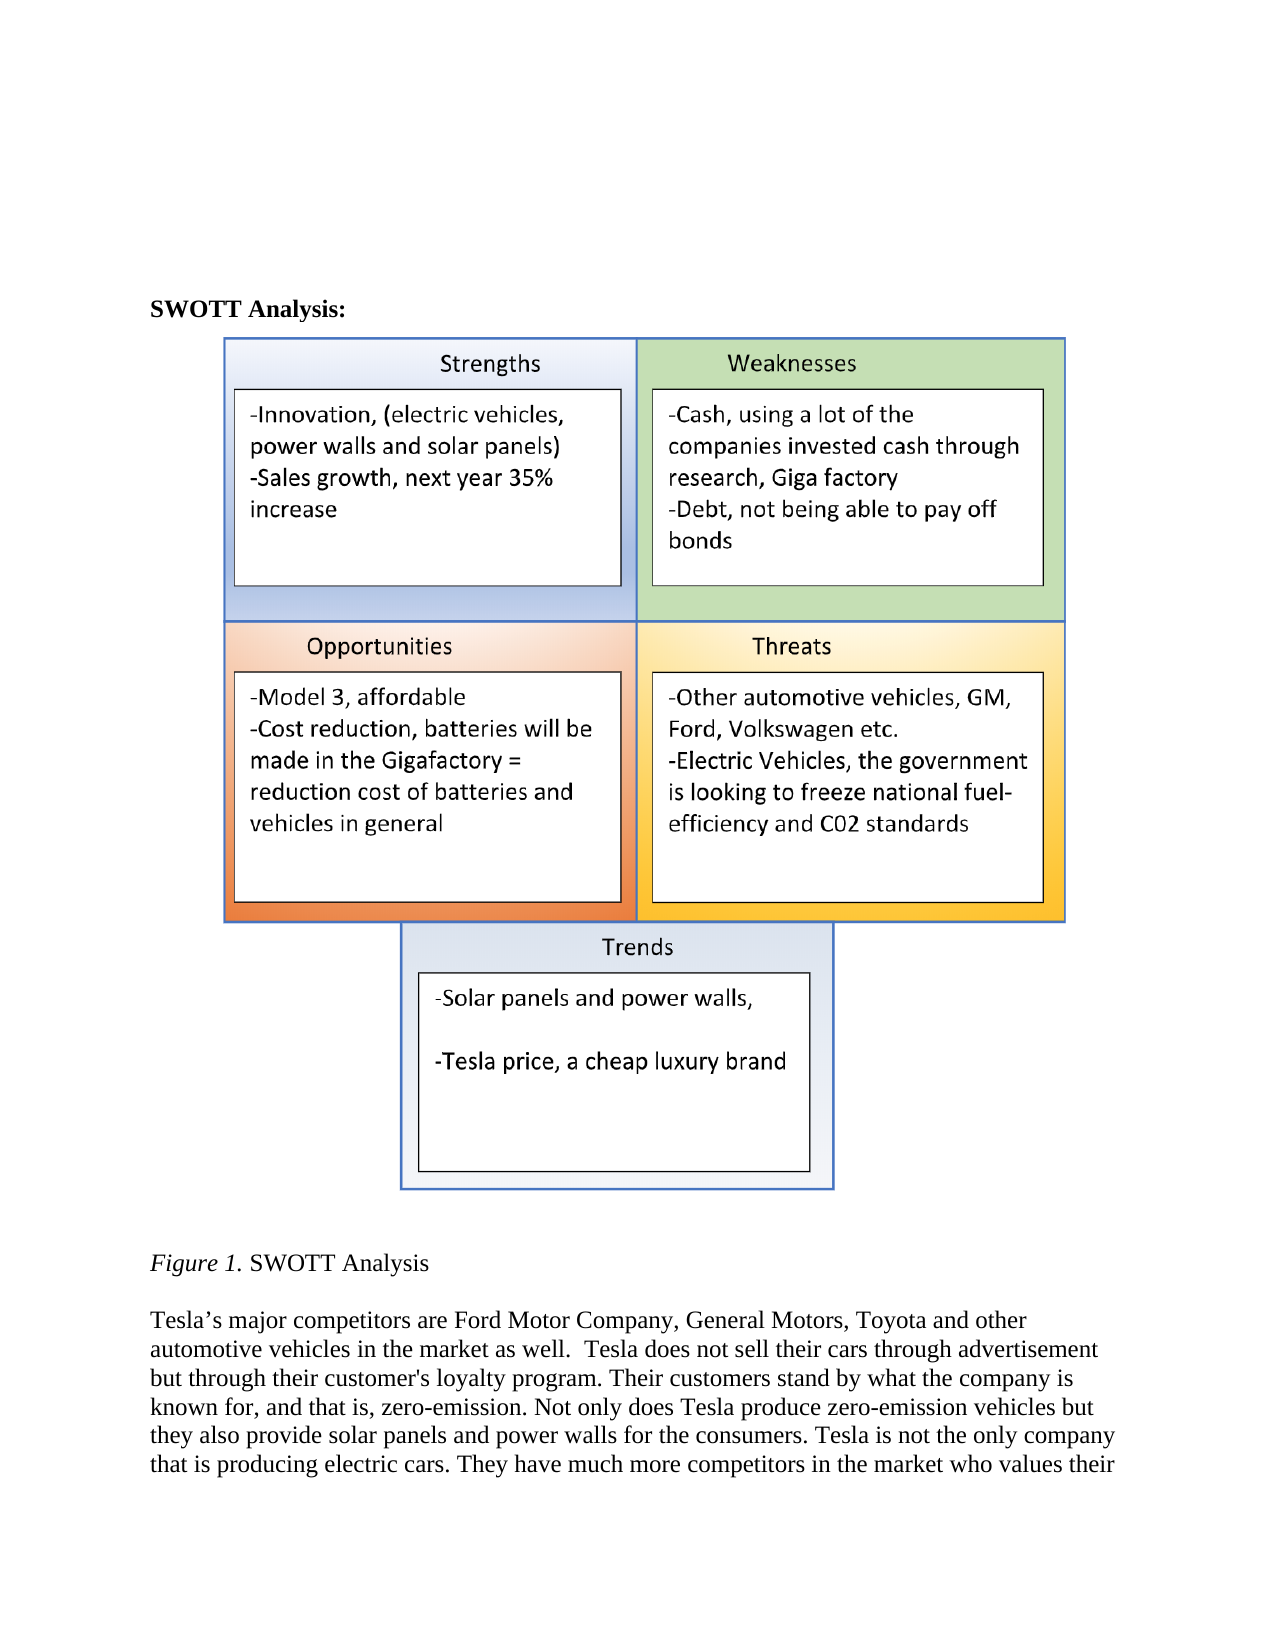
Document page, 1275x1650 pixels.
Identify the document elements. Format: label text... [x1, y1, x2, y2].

text SWOTT Analysis: [150, 294, 1125, 322]
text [150, 1306, 1125, 1478]
picture [150, 322, 1125, 1249]
text Figure 1. SWOTT Analysis [150, 1249, 1125, 1277]
